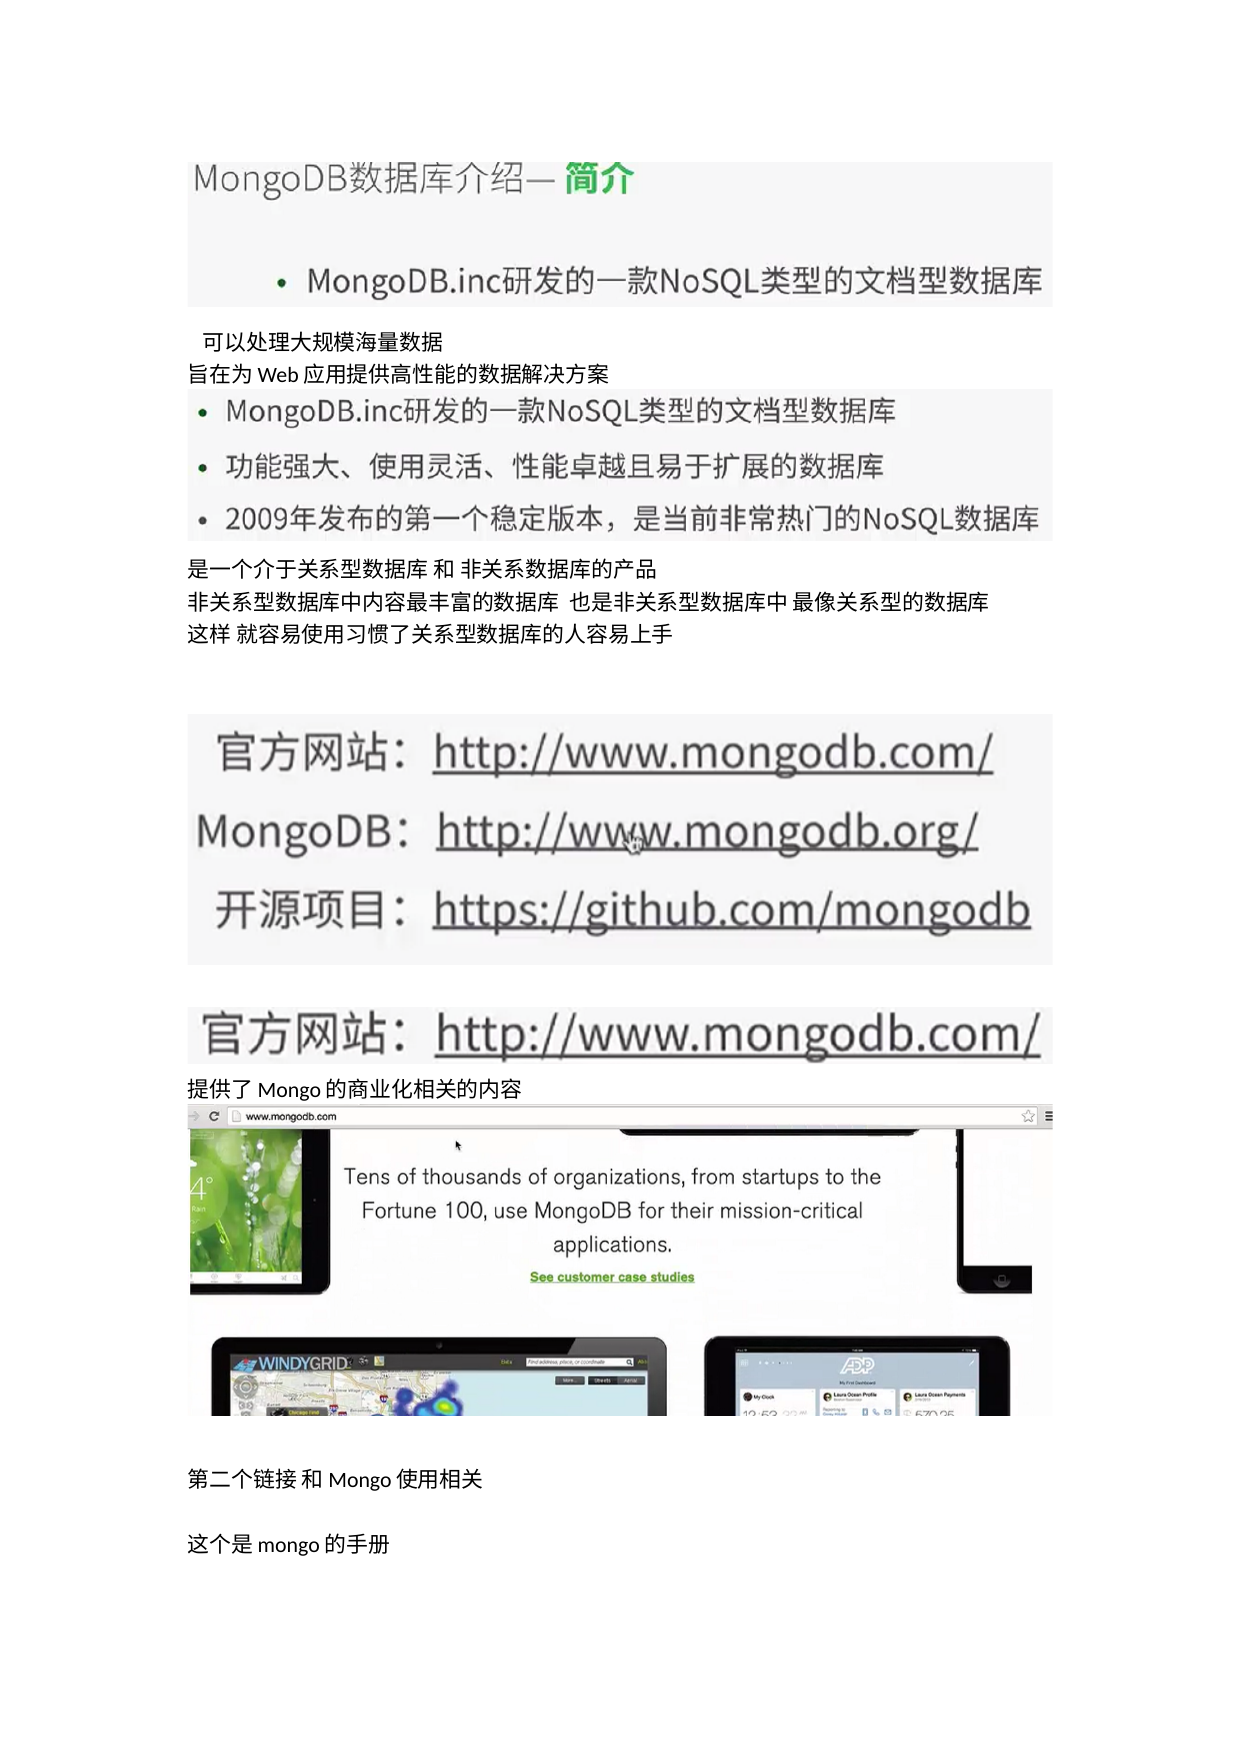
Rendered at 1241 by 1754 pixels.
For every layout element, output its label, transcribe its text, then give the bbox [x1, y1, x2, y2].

text 第二个链接 和Mongo使用相关 [187, 1462, 1053, 1494]
text 这样 就容易使用习惯了关系型数据库的人容易上手 [187, 617, 1053, 649]
picture [187, 162, 1053, 307]
picture [187, 389, 1053, 541]
picture [187, 1007, 1053, 1064]
text 提供了Mongo的商业化相关的内容 [187, 1072, 1053, 1104]
text 非关系型数据库中内容最丰富的数据库 也是非关系型数据库中 最像关系型的数据库 [187, 584, 1053, 617]
text 是一个介于关系型数据库 和 非关系数据库的产品 [187, 552, 1053, 584]
picture [187, 1104, 1053, 1416]
text 这个是mongo的手册 [187, 1527, 1053, 1559]
picture [187, 714, 1053, 965]
text 可以处理大规模海量数据 旨在为Web应用提供高性能的数据解决方案 [187, 324, 1053, 389]
